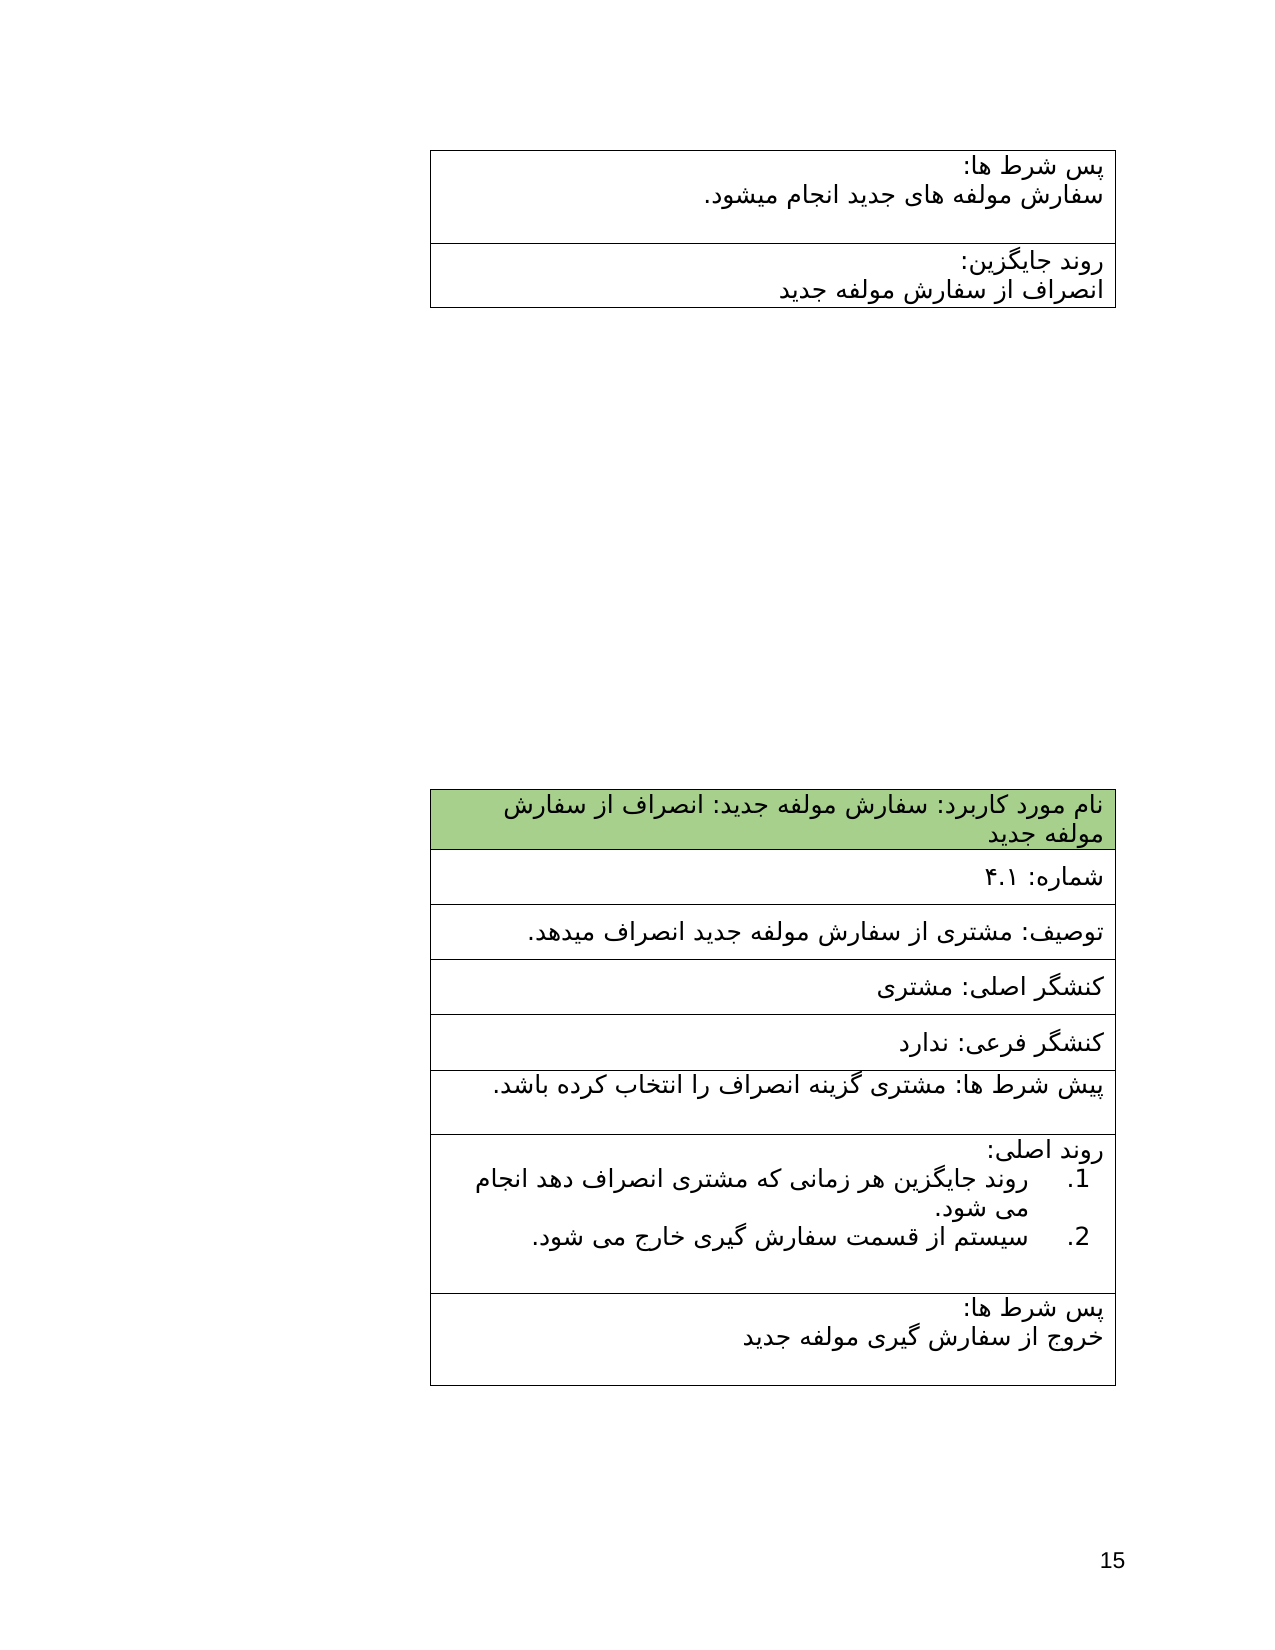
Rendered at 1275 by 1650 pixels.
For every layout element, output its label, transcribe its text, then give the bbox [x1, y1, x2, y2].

table_header نام مورد کاربرد: سفارش مولفه جدید: انصراف از سفارش مولفه جدید [431, 790, 1115, 849]
table_cell پس شرط ها: خروج از سفارش گیری مولفه جدید [431, 1294, 1115, 1385]
table_cell پیش شرط ها: مشتری گزینه انصراف را انتخاب کرده باشد. [431, 1071, 1115, 1134]
table_cell کنشگر اصلی: مشتری [431, 960, 1115, 1014]
table_cell شماره: ۴.۱ [431, 850, 1115, 904]
table_cell کنشگر فرعی: ندارد [431, 1015, 1115, 1069]
table_cell روند اصلی: روند جایگزین هر زمانی که مشتری انصراف دهد انجام می شود. سیستم از قسمت سفارش گیری خارج می شود. [431, 1135, 1115, 1292]
table_cell پس شرط ها: سفارش مولفه های جدید انجام میشود. [431, 151, 1115, 243]
table_cell روند جایگزین: انصراف از سفارش مولفه جدید [431, 244, 1115, 307]
table_cell توصیف: مشتری از سفارش مولفه جدید انصراف میدهد. [431, 905, 1115, 959]
